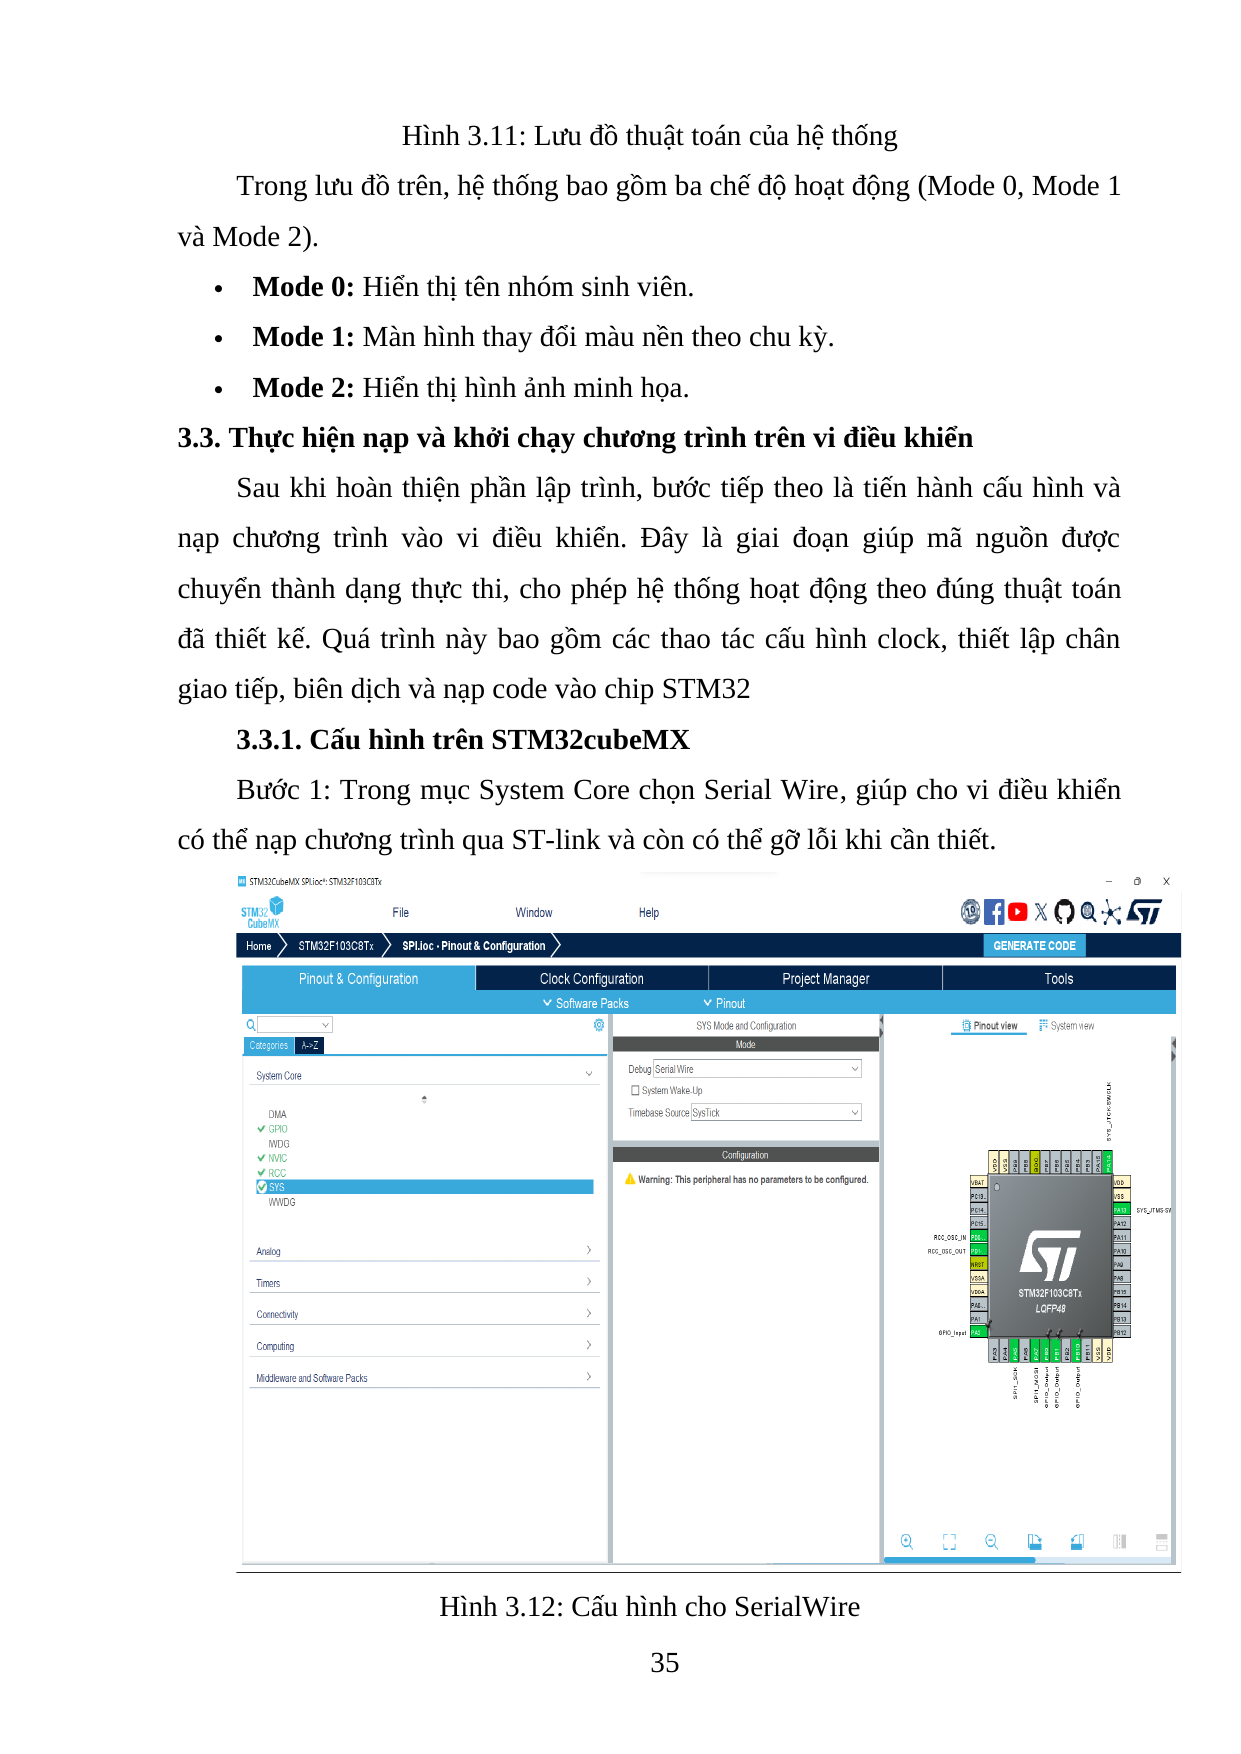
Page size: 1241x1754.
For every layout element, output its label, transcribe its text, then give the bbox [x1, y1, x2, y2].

text Hình 3.11: Lưu đồ thuật toán của hệ thống [177, 118, 1122, 152]
list Mode 2: Hiển thị hình ảnh minh họa. [215, 370, 1122, 403]
text Trong lưu đồ trên, hệ thống bao gồm ba chế độ hoạt động (Mode 0, Mode 1 và Mode 2). [177, 168, 1122, 252]
text Bước 1: Trong mục System Core chọn Serial Wire, giúp cho vi điều khiển có thể nạp chương trình qua ST-link và còn có thể gỡ lỗi khi cần thiết. [177, 772, 1122, 856]
text Sau khi hoàn thiện phần lập trình, bước tiếp theo là tiến hành cấu hình và nạp chương trình vào vi điều khiển. Đây là giai đoạn giúp mã nguồn được chuyển thành dạng thực thi, cho phép hệ thống hoạt động theo đúng thuật toán đã thiết kế. Quá trình này bao gồm các thao tác cấu hình clock, thiết lập chân giao tiếp, biên dịch và nạp code vào chip STM32 [177, 470, 1122, 705]
list Mode 0: Hiển thị tên nhóm sinh viên. [215, 269, 1122, 303]
text 3.3. Thực hiện nạp và khởi chạy chương trình trên vi điều khiển [177, 420, 1122, 453]
text Hình 3.12: Cấu hình cho SerialWire [177, 1589, 1122, 1623]
text 3.3.1. Cấu hình trên STM32cubeMX [177, 722, 1122, 755]
list Mode 1: Màn hình thay đổi màu nền theo chu kỳ. [215, 319, 1122, 353]
picture [236, 872, 1182, 1573]
